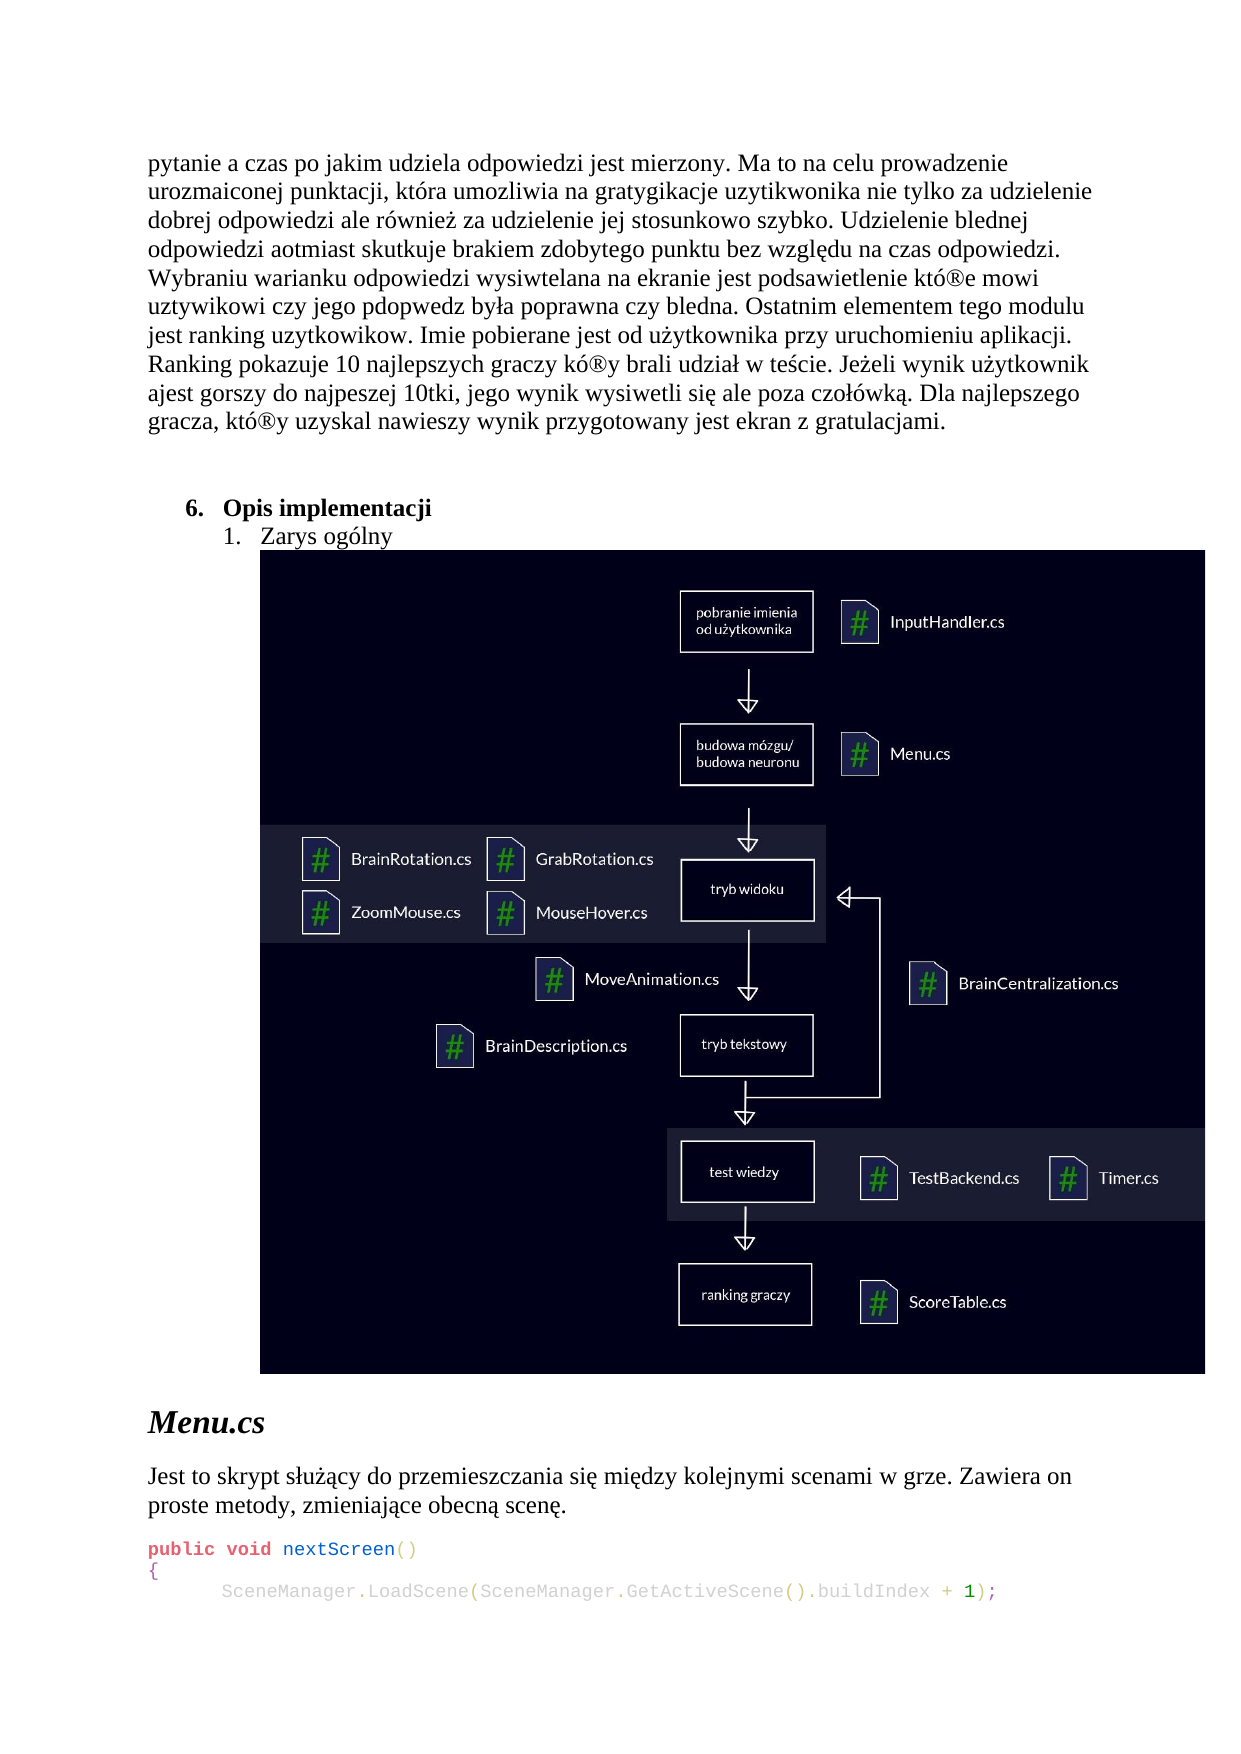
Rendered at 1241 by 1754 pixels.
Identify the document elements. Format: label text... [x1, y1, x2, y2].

list Opis implementacji [185, 493, 1093, 521]
text { [148, 1561, 1093, 1582]
text Menu.cs [148, 1402, 1093, 1440]
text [148, 148, 1093, 435]
text Jest to skrypt służący do przemieszczania się między kolejnymi scenami w grze. Zawiera on proste metody, zmieniające obecną scenę. [148, 1461, 1093, 1519]
text SceneManager.LoadScene(SceneManager.GetActiveScene().buildIndex + 1); [148, 1582, 1093, 1603]
text public void nextScreen() [148, 1539, 1093, 1561]
list Zarys ogólny [223, 521, 1093, 550]
picture [260, 550, 1205, 1374]
